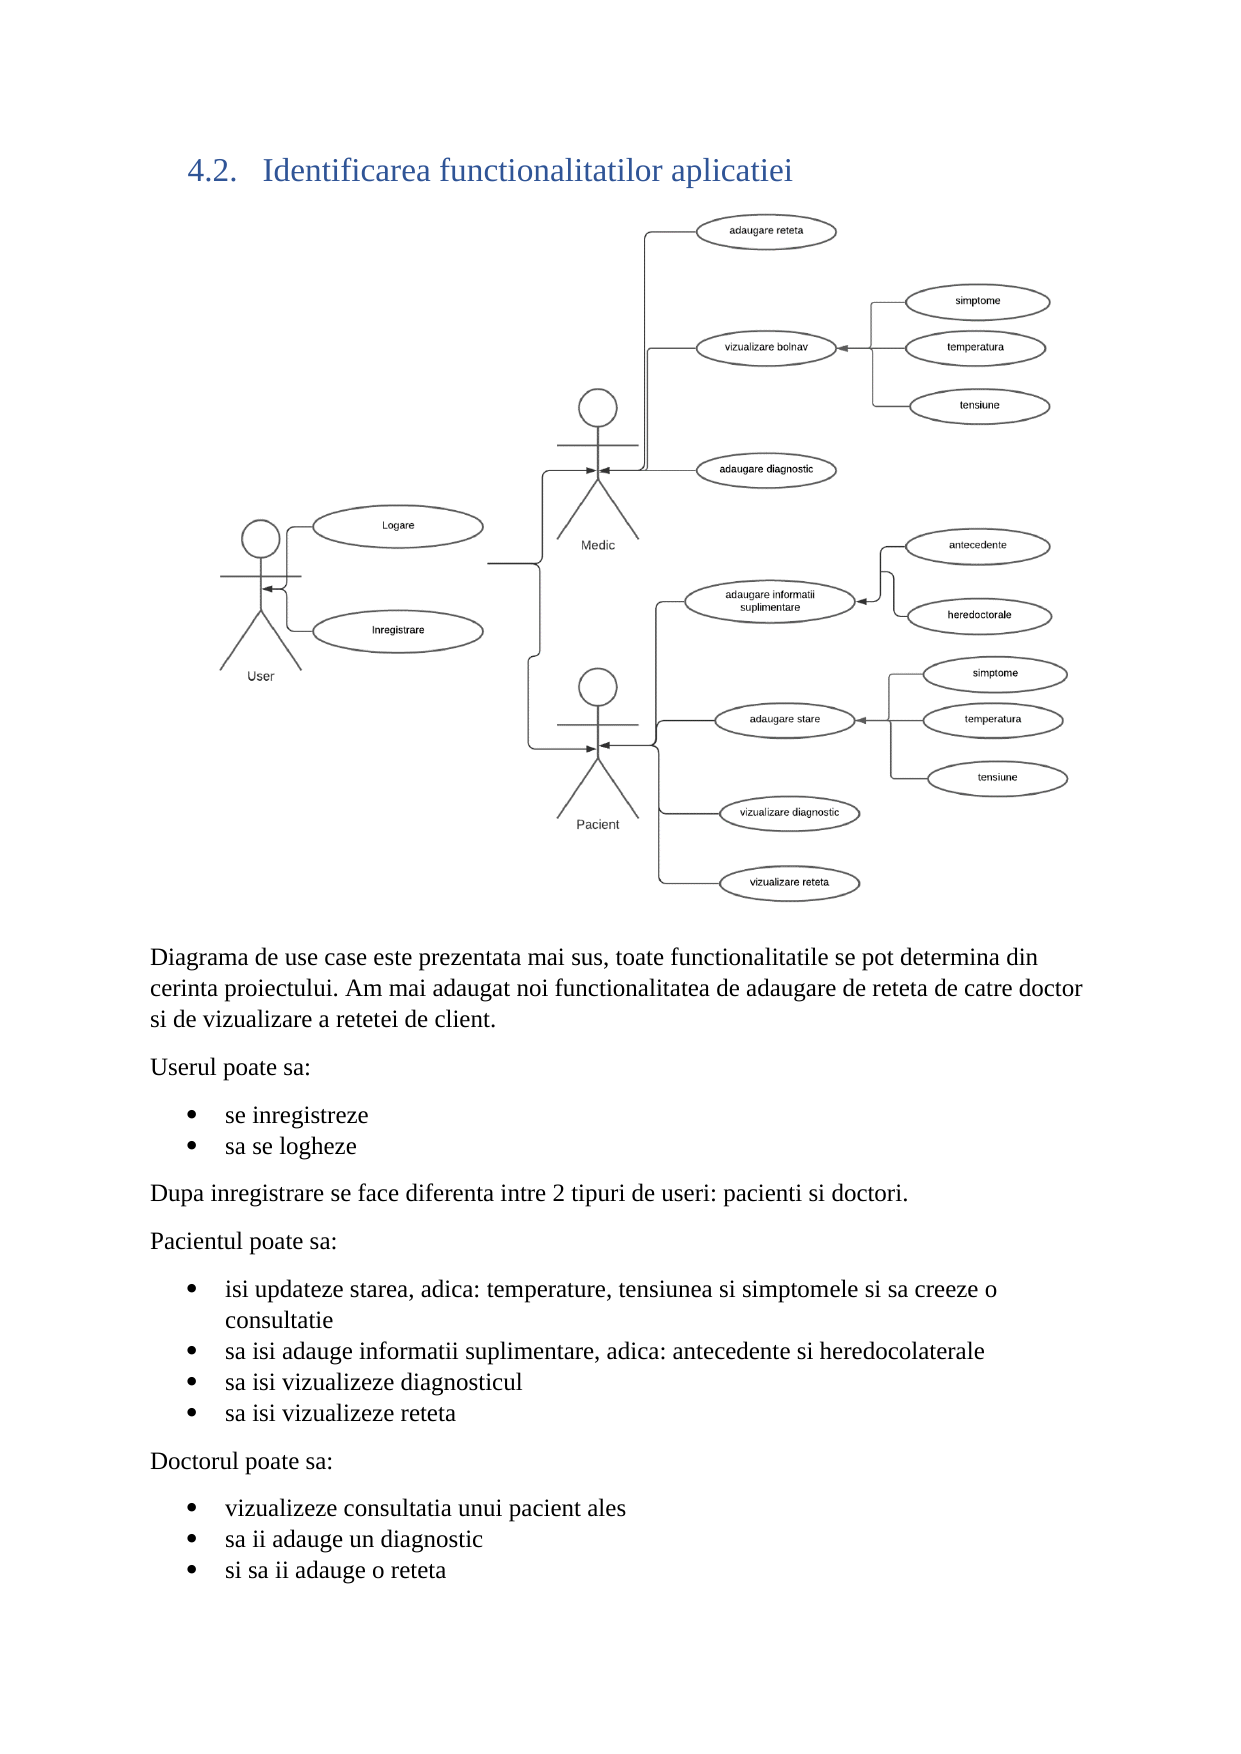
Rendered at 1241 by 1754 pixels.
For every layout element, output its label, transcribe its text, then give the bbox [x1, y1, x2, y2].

list si sa ii adauge o reteta [187, 1556, 1090, 1584]
subtitle Identificarea functionalitatilor aplicatiei [187, 150, 1090, 188]
list sa isi adauge informatii suplimentare, adica: antecedente si heredocolaterale [187, 1336, 1090, 1365]
text Userul poate sa: [150, 1052, 1090, 1081]
text Dupa inregistrare se face diferenta intre 2 tipuri de useri: pacienti si doctori. [150, 1178, 1090, 1207]
list se inregistreze [187, 1100, 1090, 1128]
list sa se logheze [187, 1131, 1090, 1159]
list isi updateze starea, adica: temperature, tensiunea si simptomele si sa creeze o consultatie [187, 1274, 1090, 1334]
picture [150, 191, 1091, 924]
text Pacientul poate sa: [150, 1226, 1090, 1255]
list sa isi vizualizeze reteta [187, 1398, 1090, 1427]
text Diagrama de use case este prezentata mai sus, toate functionalitatile se pot determina din cerinta proiectului. Am mai adaugat noi functionalitatea de adaugare de reteta de catre doctor si de vizualizare a retetei de client. [150, 942, 1090, 1033]
list sa isi vizualizeze diagnosticul [187, 1367, 1090, 1396]
list sa ii adauge un diagnostic [187, 1524, 1090, 1553]
list vizualizeze consultatia unui pacient ales [187, 1493, 1090, 1522]
text Doctorul poate sa: [150, 1446, 1090, 1474]
